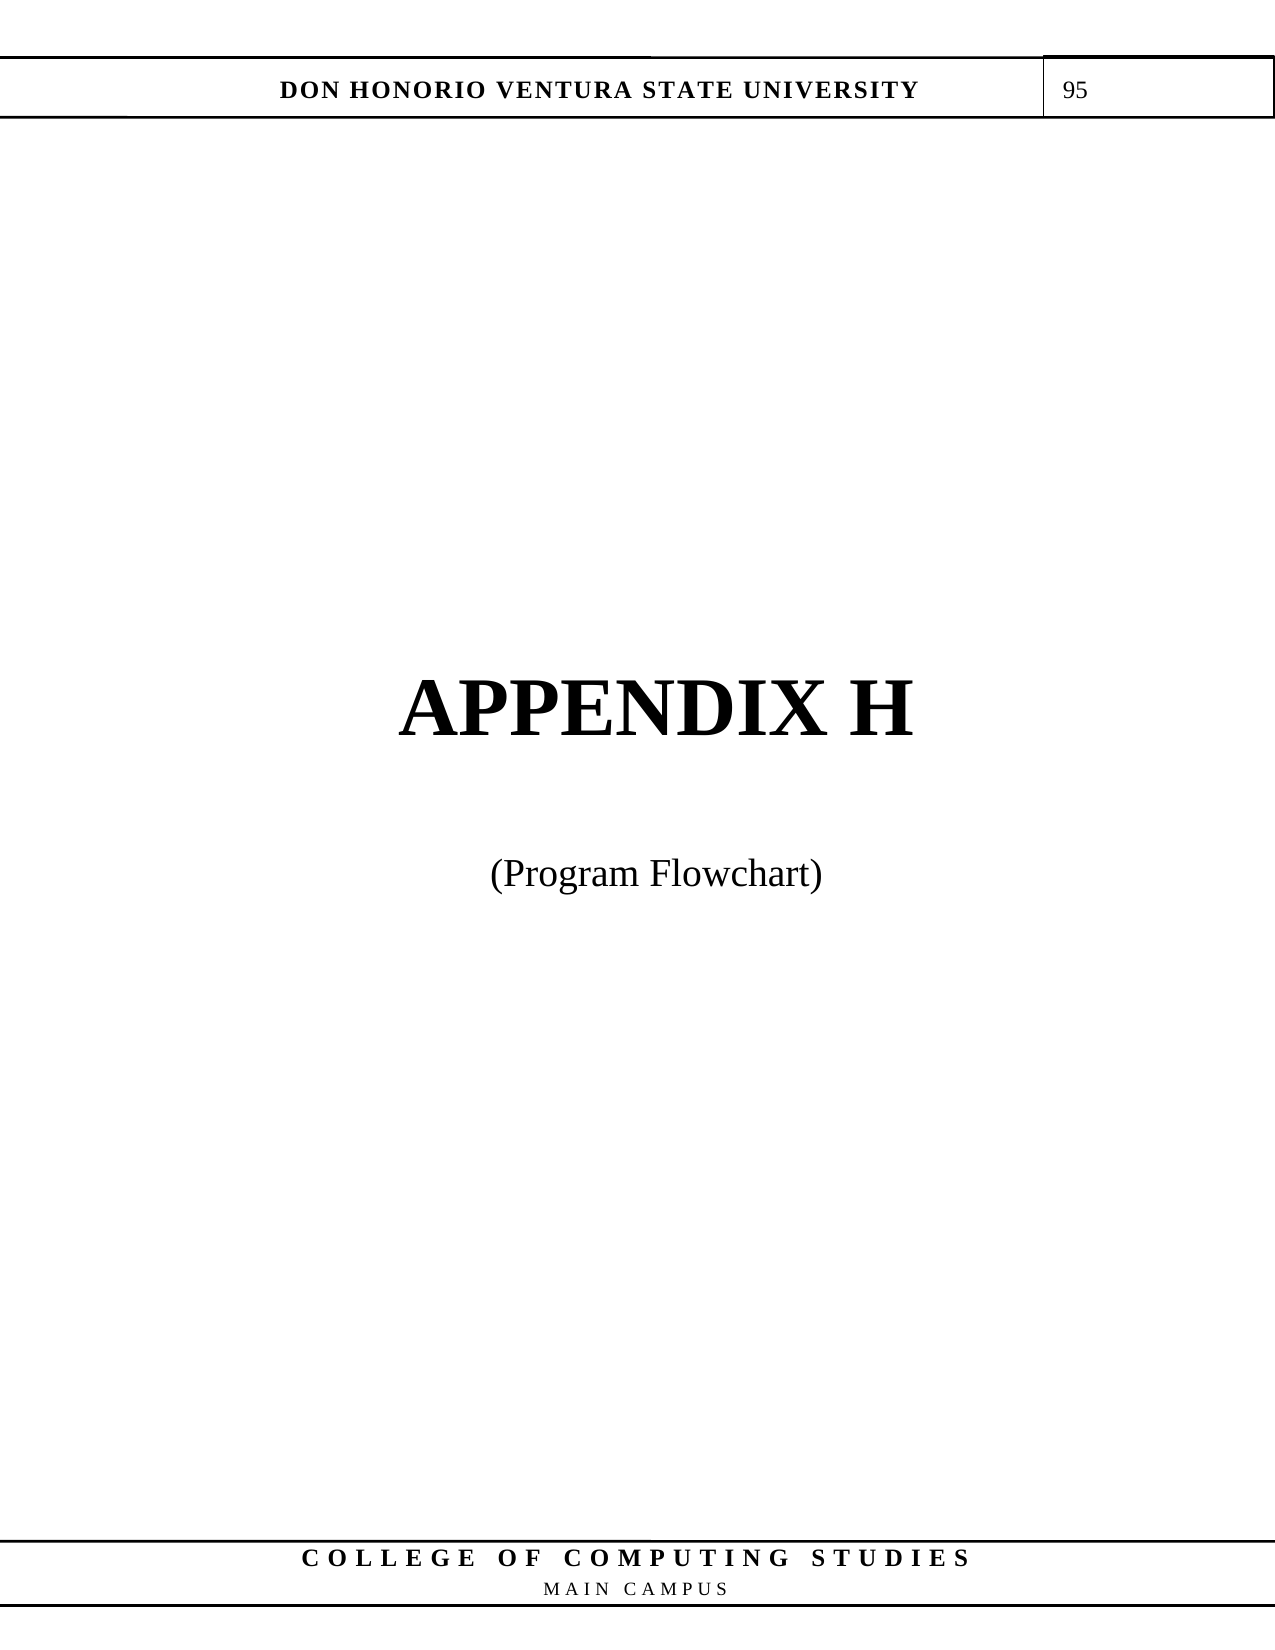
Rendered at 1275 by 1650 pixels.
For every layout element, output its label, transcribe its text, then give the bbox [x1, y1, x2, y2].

text APPENDIX H [225, 658, 1087, 754]
text (Program Flowchart) [225, 849, 1087, 895]
